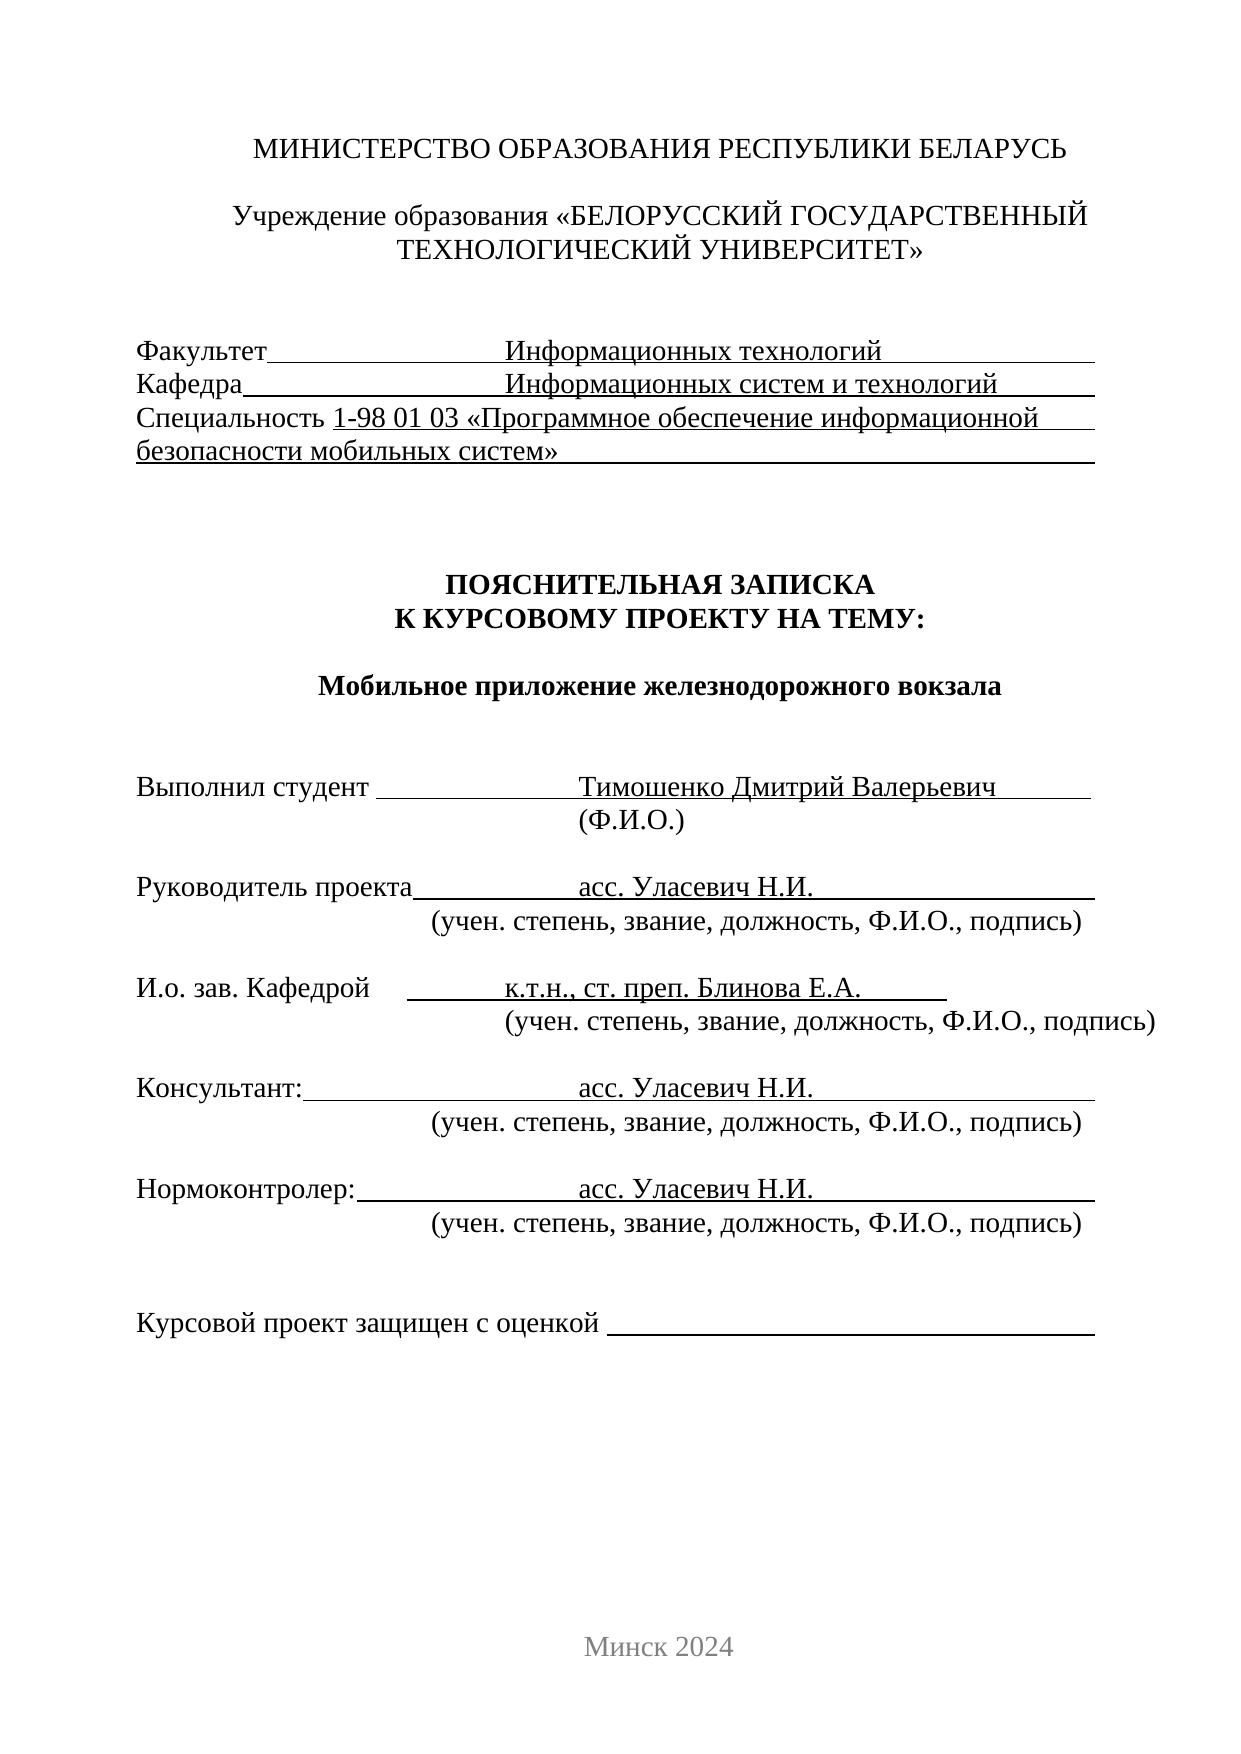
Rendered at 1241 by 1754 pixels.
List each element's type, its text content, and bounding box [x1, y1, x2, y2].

text безопасности мобильных систем» [136, 433, 1240, 467]
text Факультет Информационных технологий [136, 333, 1240, 366]
text МИНИСТЕРСТВО ОБРАЗОВАНИЯ РЕСПУБЛИКИ БЕЛАРУСЬ [136, 131, 1184, 165]
text ПОЯСНИТЕЛЬНАЯ ЗАПИСКА [136, 567, 1184, 601]
text Мобильное приложение железнодорожного вокзала [136, 668, 1184, 702]
text Выполнил студент Тимошенко Дмитрий Валерьевич [136, 769, 1184, 802]
text (Ф.И.О.) [136, 802, 1184, 836]
text К КУРСОВОМУ ПРОЕКТУ НА ТЕМУ: [136, 601, 1184, 634]
text Консультант: асс. Уласевич Н.И. (учен. степень, звание, должность, Ф.И.О., подпись) [136, 1071, 1184, 1138]
text Нормоконтролер: асс. Уласевич Н.И. (учен. степень, звание, должность, Ф.И.О., подпись) [136, 1171, 1184, 1238]
text Учреждение образования «БЕЛОРУССКИЙ ГОСУДАРСТВЕННЫЙ [136, 198, 1184, 232]
text Специальность 1-98 01 03 «Программное обеспечение информационной [136, 400, 1240, 433]
text Кафедра Информационных систем и технологий [136, 366, 1181, 400]
text Минск 2024 [136, 1629, 1181, 1663]
text (учен. степень, звание, должность, Ф.И.О., подпись) [136, 1003, 1184, 1037]
text И.о. зав. Кафедрой к.т.н., ст. преп. Блинова Е.А. [136, 970, 1184, 1003]
text ТЕХНОЛОГИЧЕСКИЙ УНИВЕРСИТЕТ» [136, 232, 1184, 266]
text Курсовой проект защищен с оценкой [136, 1305, 1184, 1339]
text Руководитель проекта асс. Уласевич Н.И. (учен. степень, звание, должность, Ф.И.О., подпись) [136, 869, 1184, 936]
